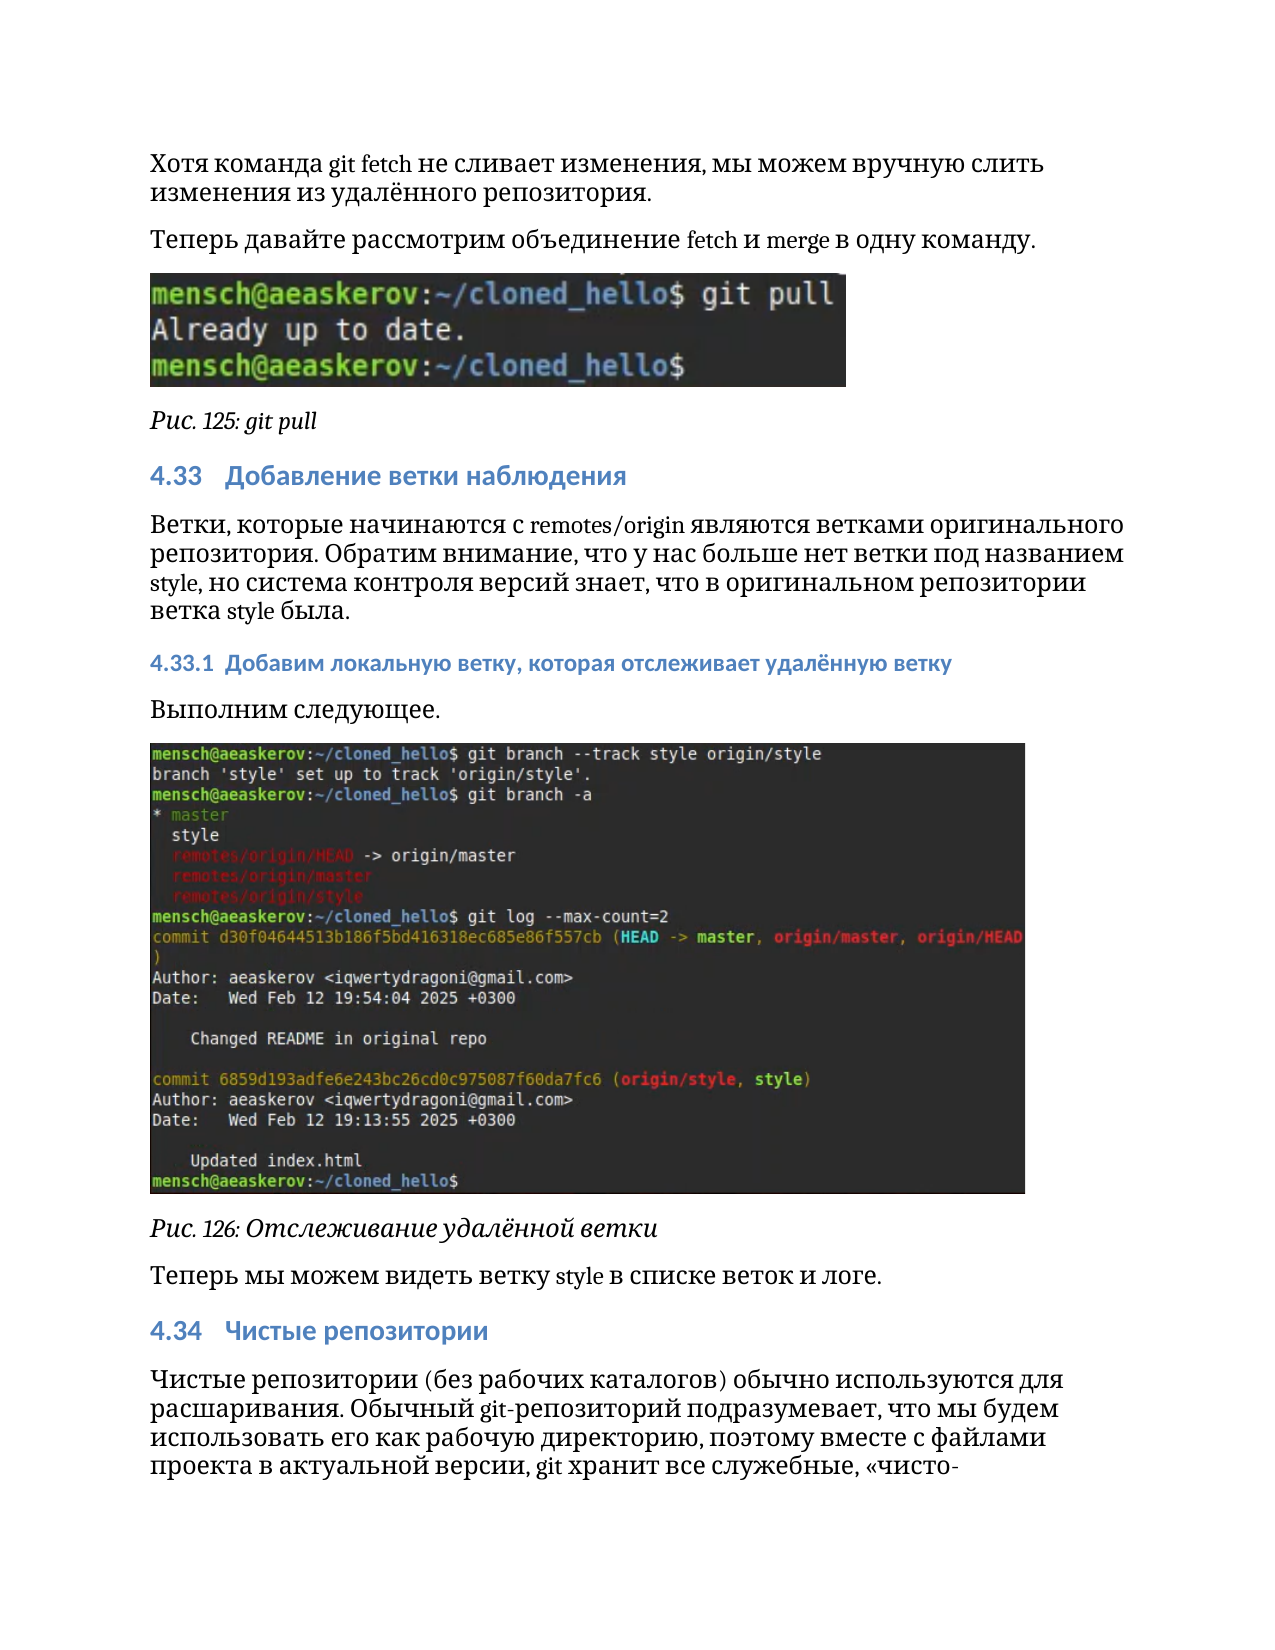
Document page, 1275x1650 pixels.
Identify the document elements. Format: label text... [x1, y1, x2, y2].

subtitle 4.33 Добавление ветки наблюдения [150, 457, 1125, 492]
picture [150, 743, 1025, 1194]
subtitle 4.34 Чистые репозитории [150, 1312, 1125, 1347]
subtitle 4.33.1 Добавим локальную ветку, которая отслеживает удалённую ветку [150, 647, 1125, 677]
text Ветки, которые начинаются с remotes/origin являются ветками оригинального репозитория. Обратим внимание, что у нас больше нет ветки под названием style, но система контроля версий знает, что в оригинальном репозитории ветка style была. [150, 511, 1125, 626]
text Хотя команда git fetch не сливает изменения, мы можем вручную слить изменения из удалённого репозитория. [150, 150, 1125, 207]
text Теперь мы можем видеть ветку style в списке веток и логе. [150, 1262, 1125, 1291]
picture [150, 273, 846, 387]
text Рис. 125: git pull [150, 407, 1125, 436]
text Теперь давайте рассмотрим объединение fetch и merge в одну команду. [150, 226, 1125, 255]
text Рис. 126: Отслеживание удалённой ветки [150, 1214, 1125, 1243]
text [150, 1366, 1125, 1481]
text Выполним следующее. [150, 696, 1125, 725]
